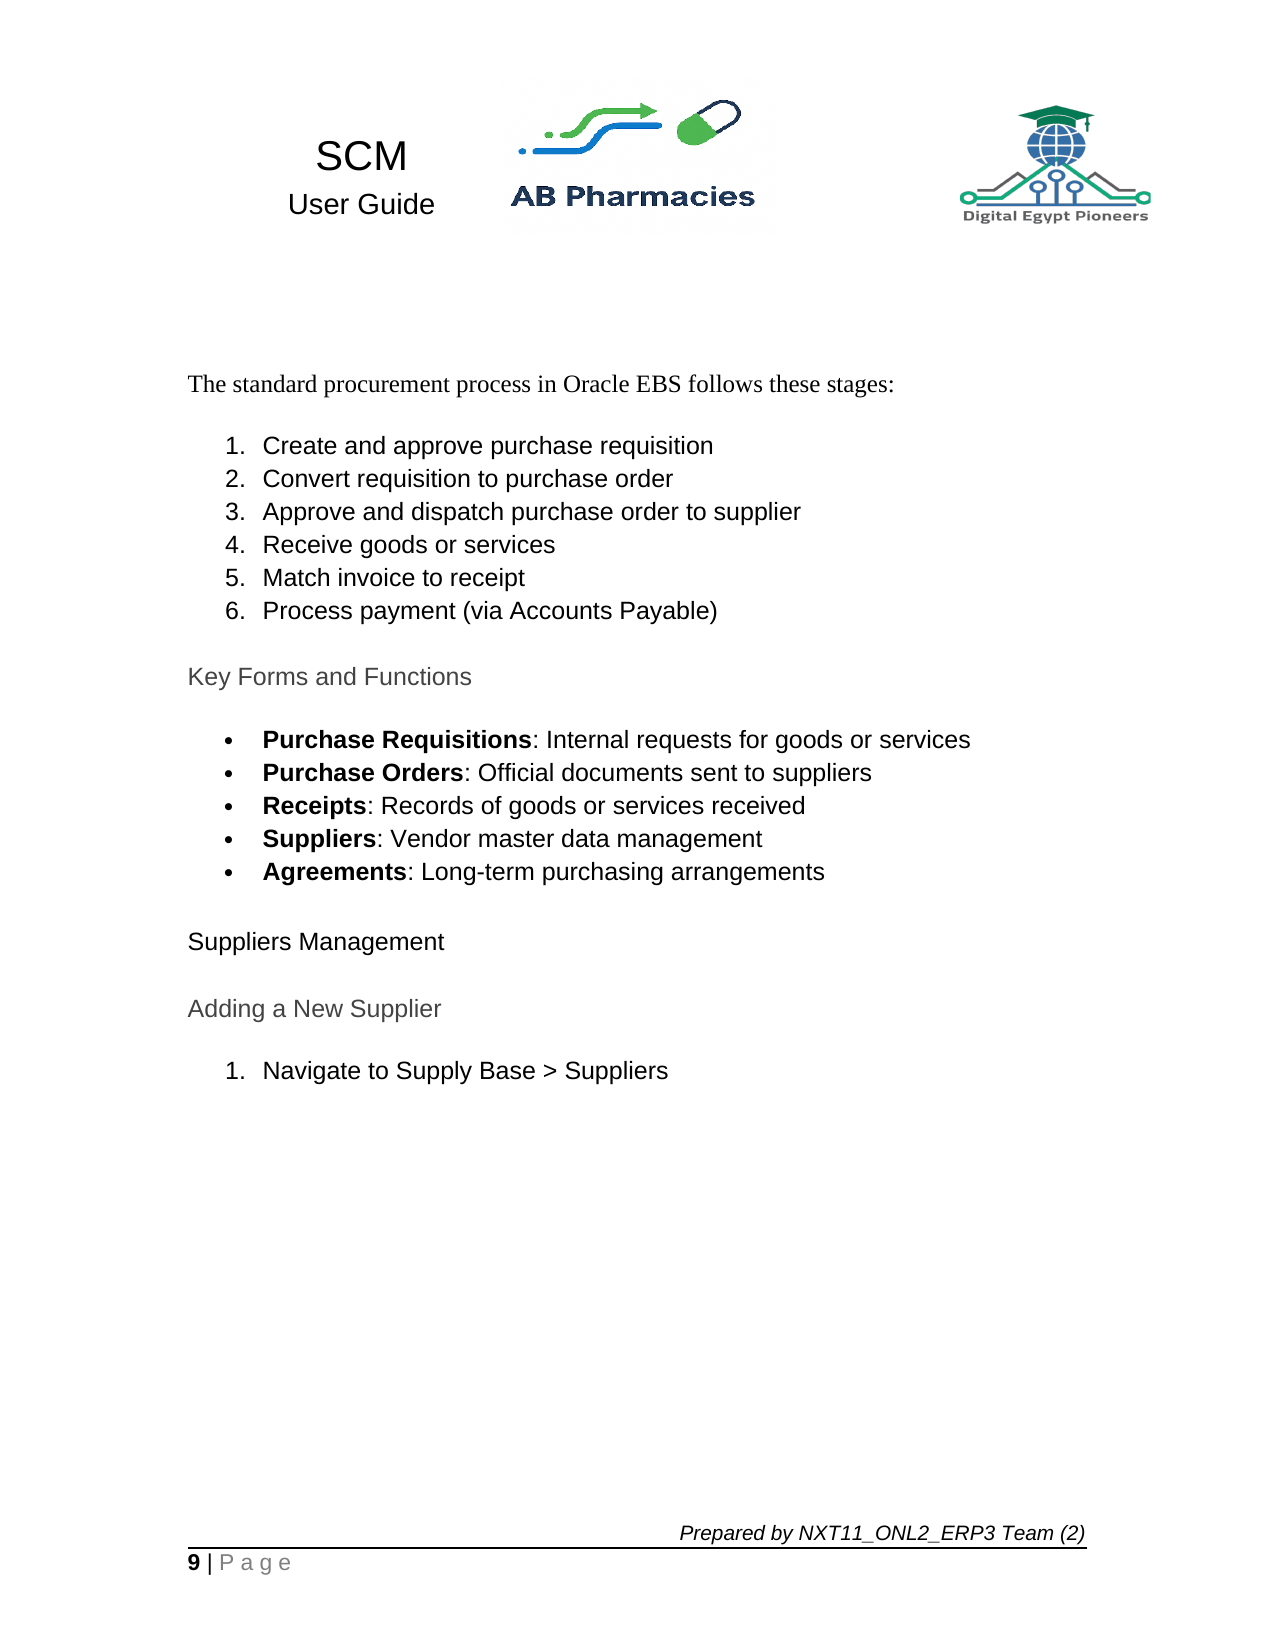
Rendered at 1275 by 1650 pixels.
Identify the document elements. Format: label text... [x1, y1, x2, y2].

picture [498, 75, 777, 235]
list Purchase Requisitions: Internal requests for goods or services [225, 724, 1087, 753]
subtitle Key Forms and Functions [187, 662, 1087, 691]
list Match invoice to receipt [225, 563, 1087, 592]
subtitle Suppliers Management [187, 927, 1087, 956]
list Convert requisition to purchase order [225, 464, 1087, 493]
list Process payment (via Accounts Payable) [225, 596, 1087, 625]
list Suppliers: Vendor master data management [225, 824, 1087, 852]
list Approve and dispatch purchase order to supplier [225, 497, 1087, 526]
subtitle Adding a New Supplier [187, 993, 1087, 1022]
list Agreements: Long-term purchasing arrangements [225, 857, 1087, 885]
list Navigate to Supply Base > Suppliers [225, 1056, 1087, 1084]
list Create and approve purchase requisition [225, 431, 1087, 460]
list Receipts: Records of goods or services received [225, 791, 1087, 819]
list Receive goods or services [225, 530, 1087, 559]
list Purchase Orders: Official documents sent to suppliers [225, 758, 1087, 786]
picture [960, 102, 1151, 225]
text The standard procurement process in Oracle EBS follows these stages: [187, 369, 1087, 397]
